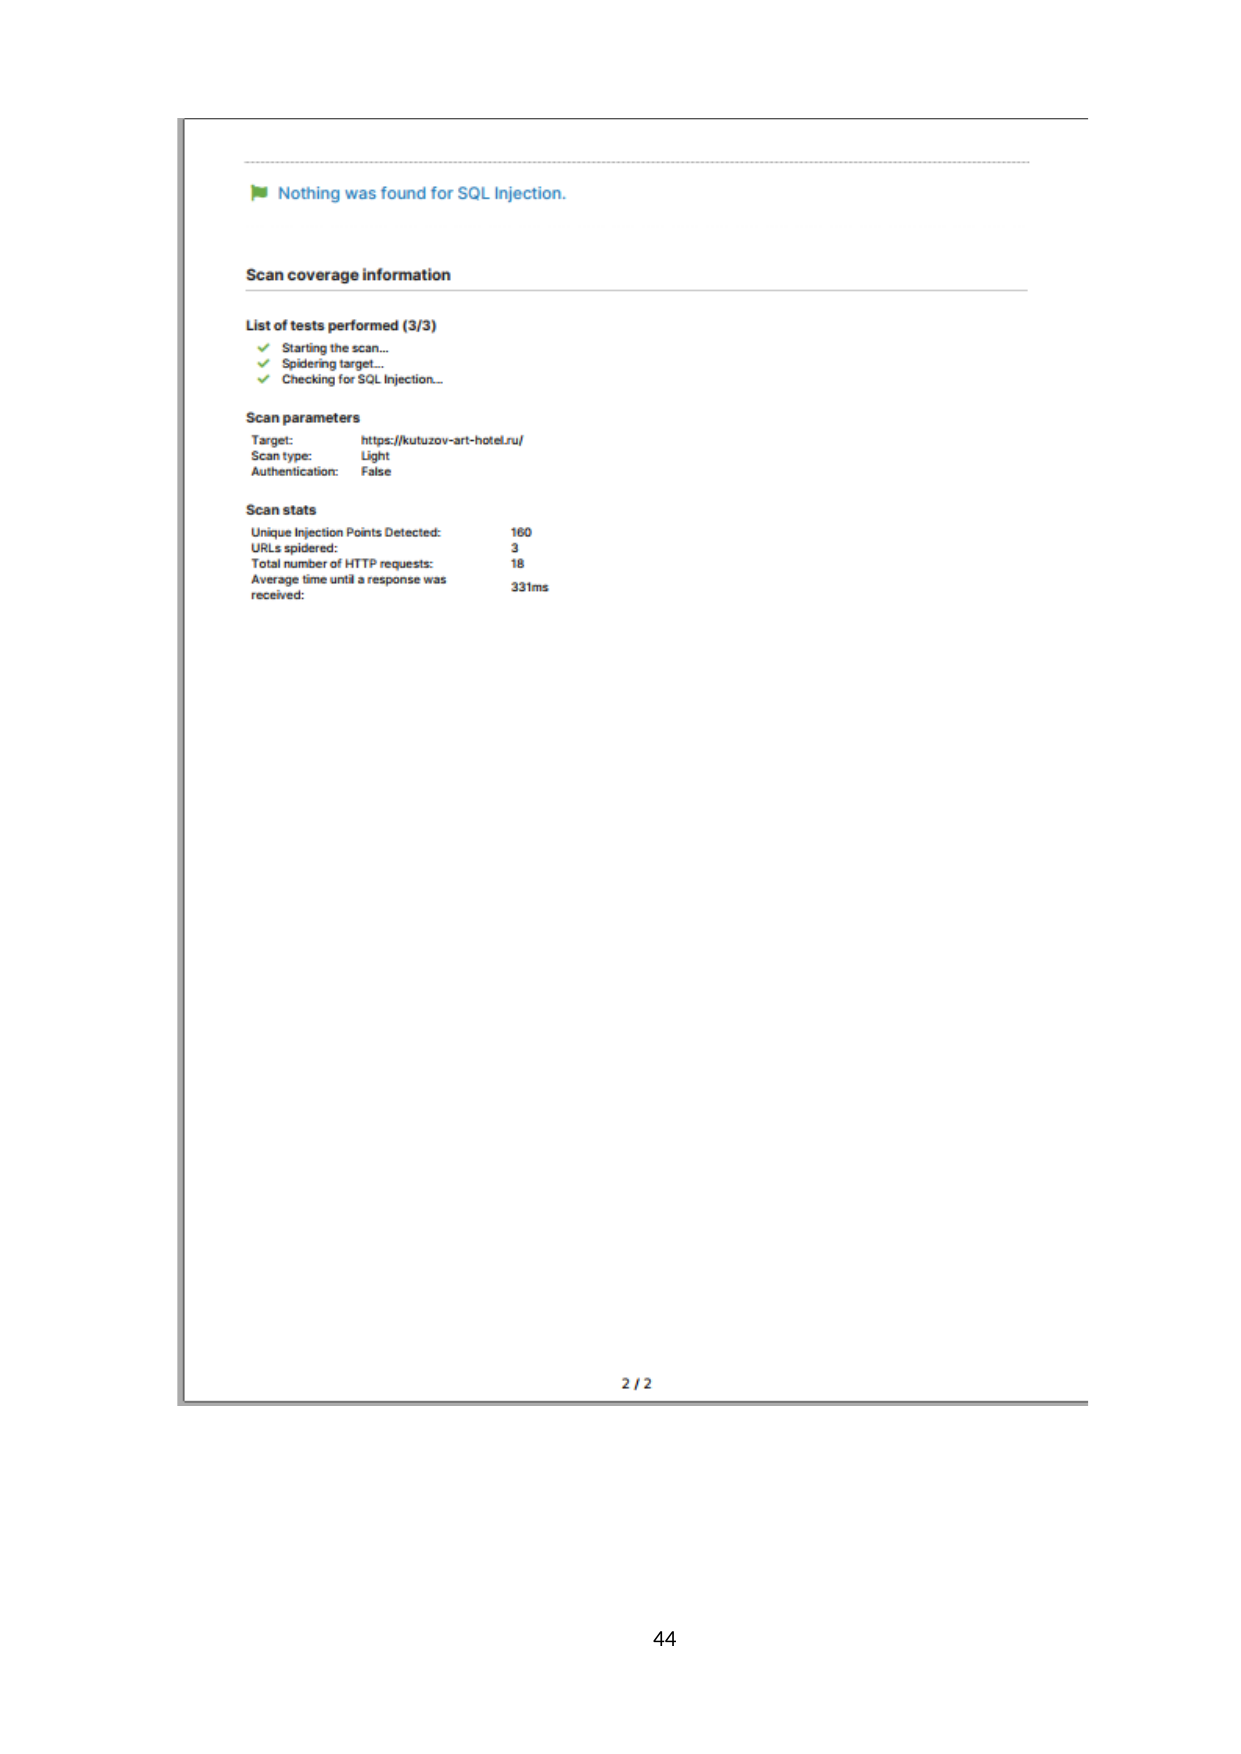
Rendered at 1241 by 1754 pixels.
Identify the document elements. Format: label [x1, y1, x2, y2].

picture [177, 118, 1089, 1406]
